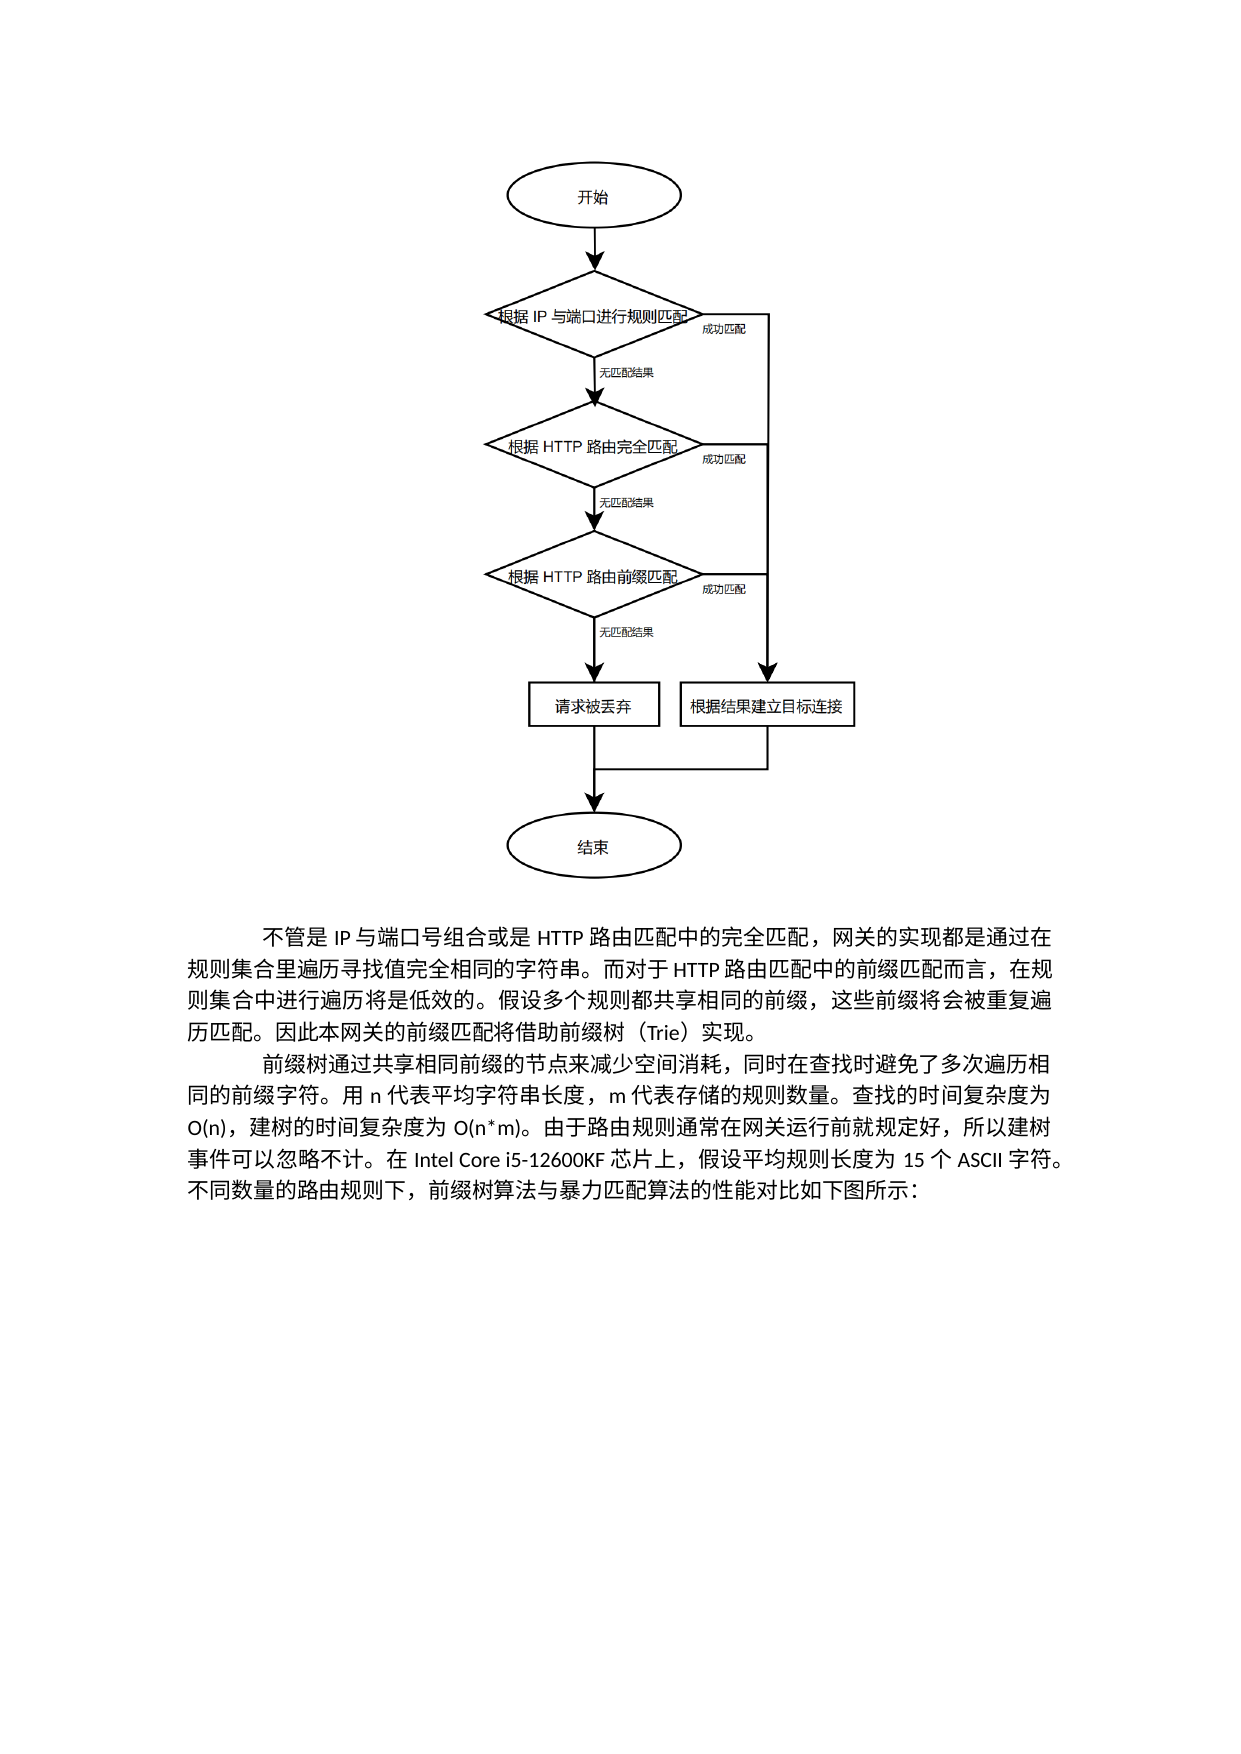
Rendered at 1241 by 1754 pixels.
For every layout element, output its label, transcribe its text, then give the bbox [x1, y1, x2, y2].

text 前缀树通过共享相同前缀的节点来减少空间消耗，同时在查找时避免了多次遍历相同的前缀字符。用 n 代表平均字符串长度，m 代表存储的规则数量。查找的时间复杂度为 O(n)，建树的时间复杂度为 O(n*m)。由于路由规则通常在网关运行前就规定好，所以建树事件可以忽略不计。在 Intel Core i5-12600KF芯片上，假设平均规则长度为 15 个 ASCII 字符。不同数量的路由规则下，前缀树算法与暴力匹配算法的性能对比如下图所示： [187, 1047, 1053, 1205]
picture [440, 150, 865, 894]
text 不管是 IP与端口号组合或是 HTTP 路由匹配中的完全匹配，网关的实现都是通过在规则集合里遍历寻找值完全相同的字符串。而对于HTTP 路由匹配中的前缀匹配而言，在规则集合中进行遍历将是低效的。假设多个规则都共享相同的前缀，这些前缀将会被重复遍历匹配。因此本网关的前缀匹配将借助前缀树（Trie）实现。 [187, 920, 1053, 1047]
